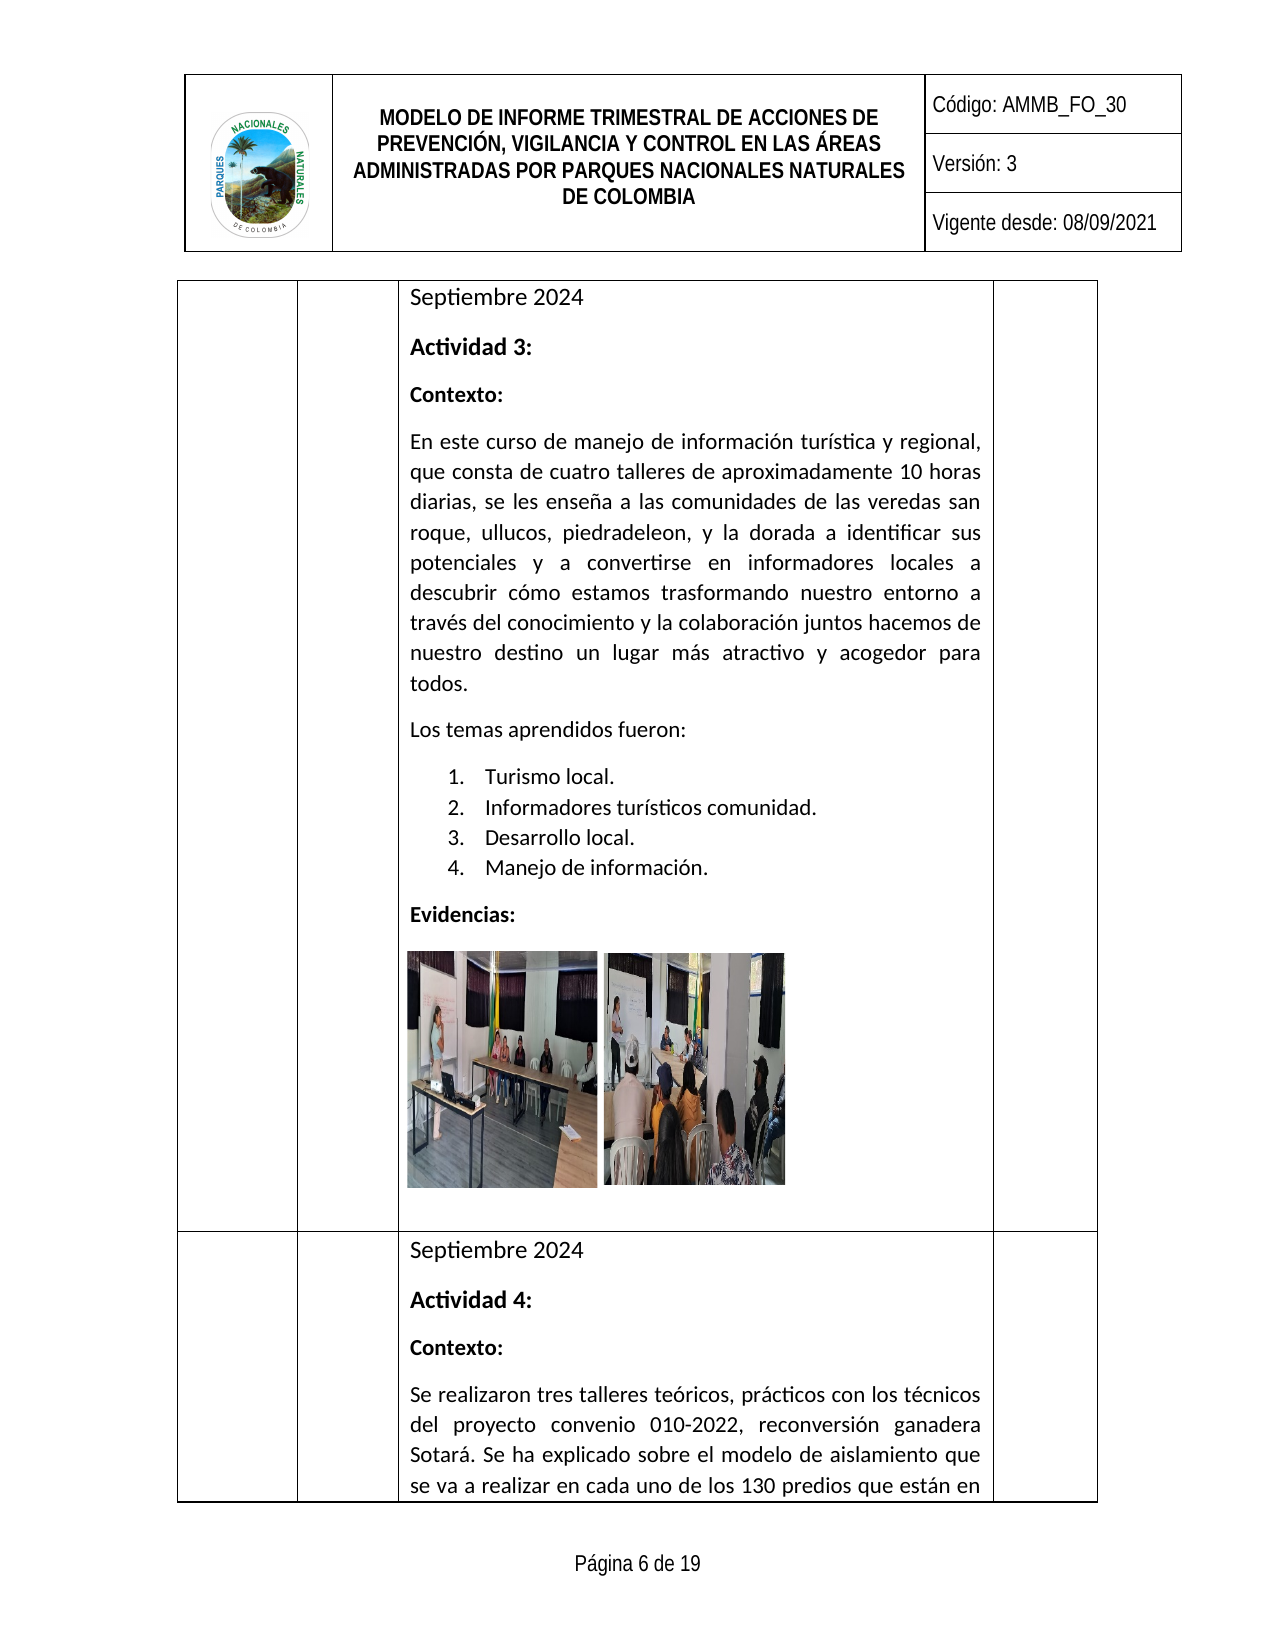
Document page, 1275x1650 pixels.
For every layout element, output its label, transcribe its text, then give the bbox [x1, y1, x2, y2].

table_cell [298, 1232, 398, 1501]
table_cell [994, 281, 1097, 1231]
table_cell [994, 1232, 1097, 1501]
table_cell Septiembre 2024 Actividad 3: Contexto: En este curso de manejo de información turística y regional, que consta de cuatro talleres de aproximadamente 10 horas diarias, se les enseña a las comunidades de las veredas san roque, ullucos, piedradeleon, y la dorada a identificar sus potenciales y a convertirse en informadores locales a descubrir cómo estamos trasformando nuestro entorno a través del conocimiento y la colaboración juntos hacemos de nuestro destino un lugar más atractivo y acogedor para todos. Los temas aprendidos fueron: Turismo local. Informadores turísticos comunidad. Desarrollo local. Manejo de información. Evidencias: [399, 281, 993, 1231]
table_cell [298, 281, 398, 1231]
picture [210, 112, 310, 238]
table_cell [178, 281, 297, 1231]
table_cell [178, 1232, 297, 1501]
